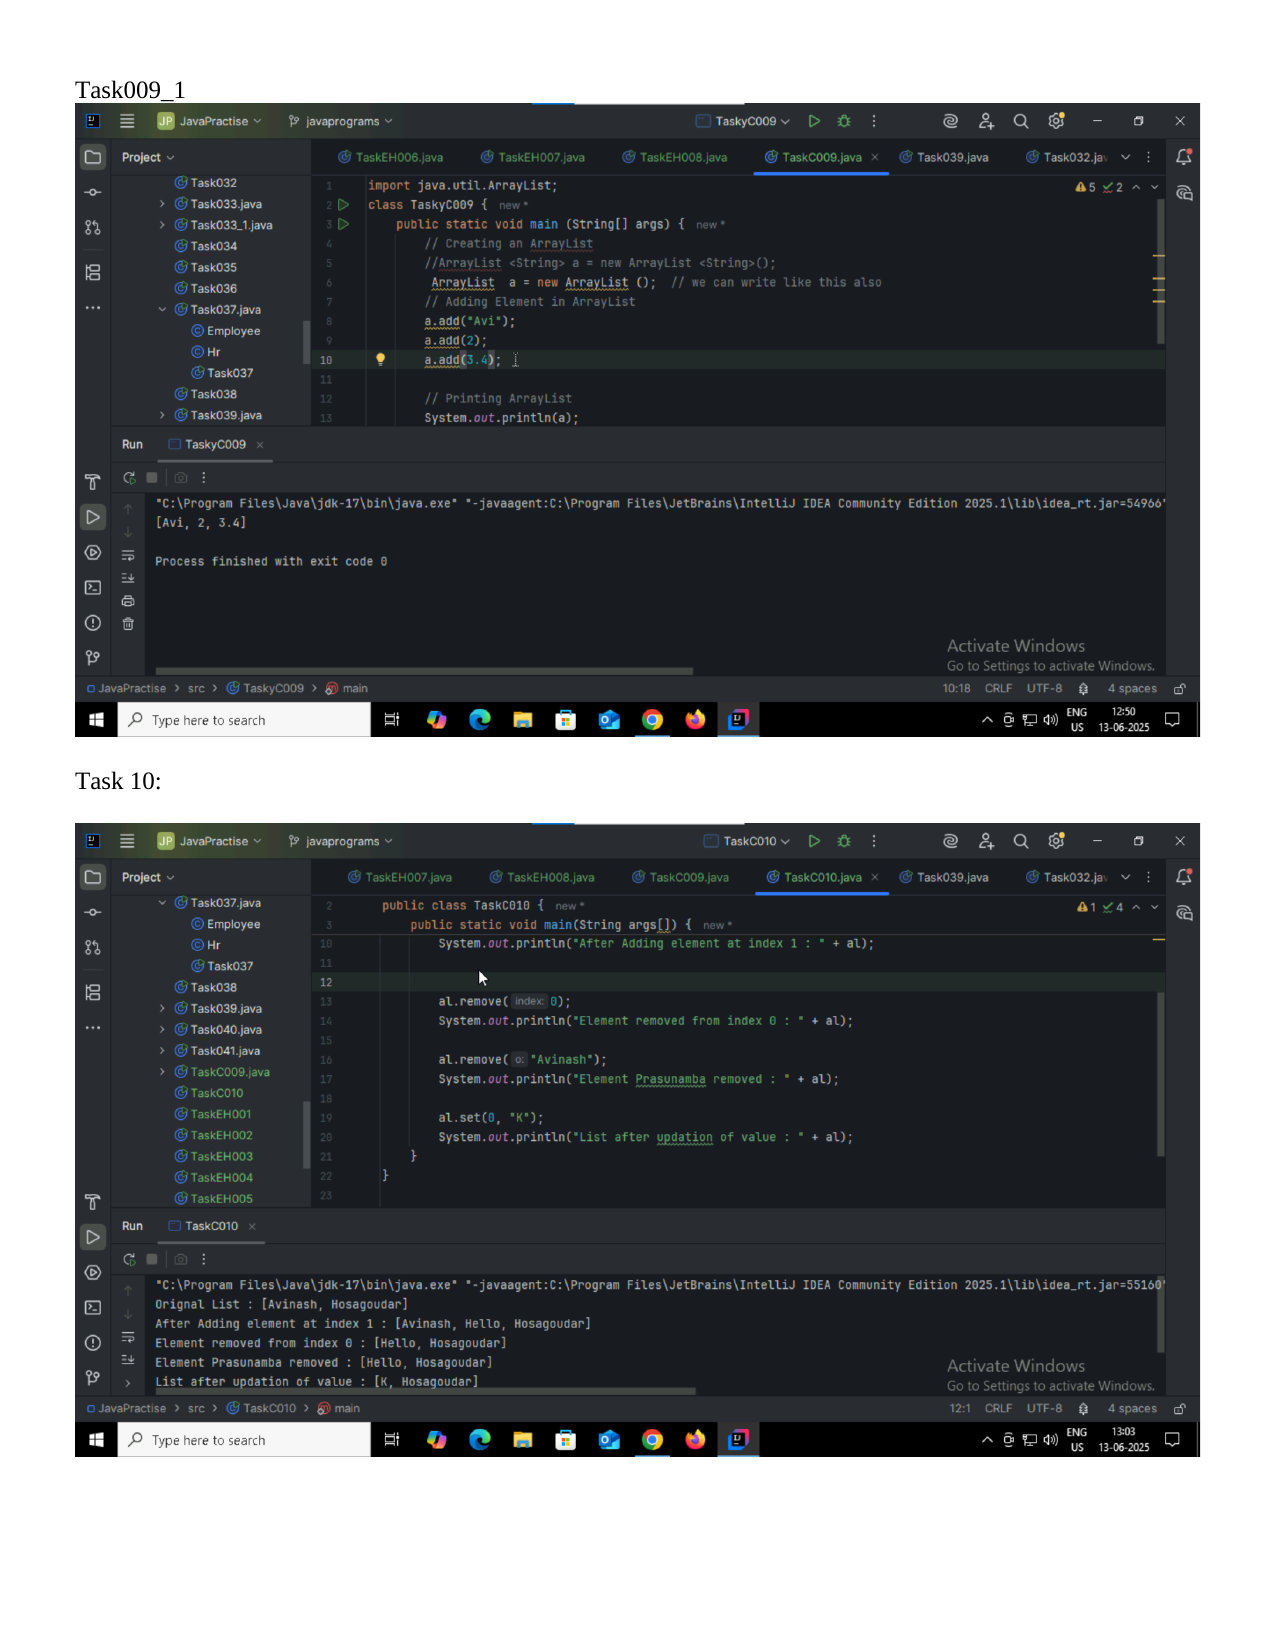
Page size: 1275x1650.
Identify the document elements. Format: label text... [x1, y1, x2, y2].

picture [75, 103, 1200, 737]
text Task009_1 [75, 75, 1200, 103]
picture [75, 823, 1200, 1457]
text Task 10: [75, 766, 1200, 794]
